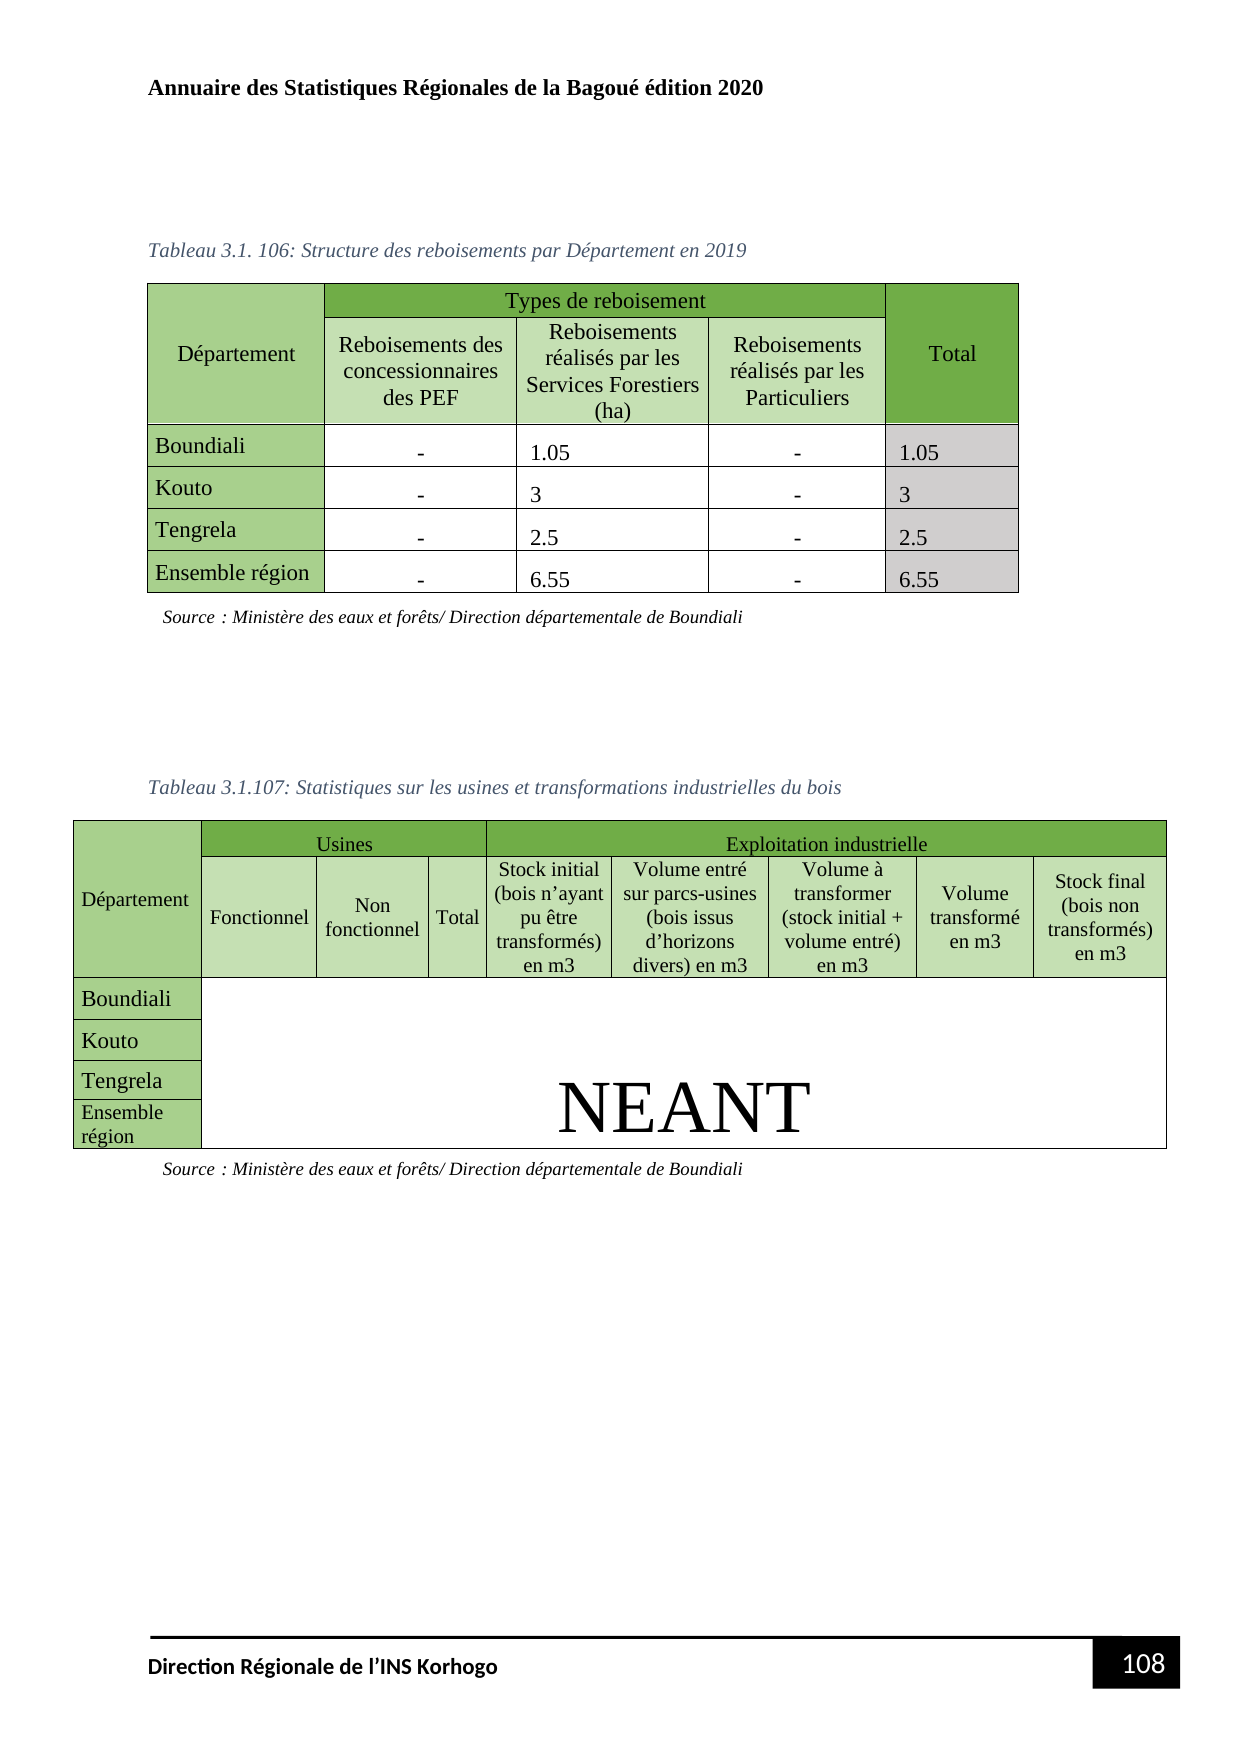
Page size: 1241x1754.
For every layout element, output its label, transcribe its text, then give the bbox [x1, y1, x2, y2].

text Tableau 3.1.: Statistiques sur les usines et transformations industrielles du bois [148, 775, 1093, 799]
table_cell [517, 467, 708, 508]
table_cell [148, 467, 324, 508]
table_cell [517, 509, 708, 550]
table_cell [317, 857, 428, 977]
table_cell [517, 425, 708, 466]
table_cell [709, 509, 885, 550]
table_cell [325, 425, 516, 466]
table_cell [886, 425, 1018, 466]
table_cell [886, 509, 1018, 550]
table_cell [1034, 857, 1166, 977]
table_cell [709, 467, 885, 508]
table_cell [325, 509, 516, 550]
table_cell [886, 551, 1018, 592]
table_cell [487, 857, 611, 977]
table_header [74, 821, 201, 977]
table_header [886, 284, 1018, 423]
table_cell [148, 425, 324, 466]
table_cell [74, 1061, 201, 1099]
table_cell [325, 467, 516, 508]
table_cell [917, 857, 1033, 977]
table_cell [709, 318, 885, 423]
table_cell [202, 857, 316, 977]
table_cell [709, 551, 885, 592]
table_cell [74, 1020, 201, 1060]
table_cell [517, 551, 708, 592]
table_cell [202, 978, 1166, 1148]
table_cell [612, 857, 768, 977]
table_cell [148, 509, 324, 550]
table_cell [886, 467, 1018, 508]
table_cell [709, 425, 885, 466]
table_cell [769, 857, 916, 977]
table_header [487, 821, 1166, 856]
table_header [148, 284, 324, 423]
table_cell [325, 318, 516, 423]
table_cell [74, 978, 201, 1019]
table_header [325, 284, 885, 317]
text Tableau 3.1. : Structure des reboisements par Département en 2019 [148, 238, 1093, 262]
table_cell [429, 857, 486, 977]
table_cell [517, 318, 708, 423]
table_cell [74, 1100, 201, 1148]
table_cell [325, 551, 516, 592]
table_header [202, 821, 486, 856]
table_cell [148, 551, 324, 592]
